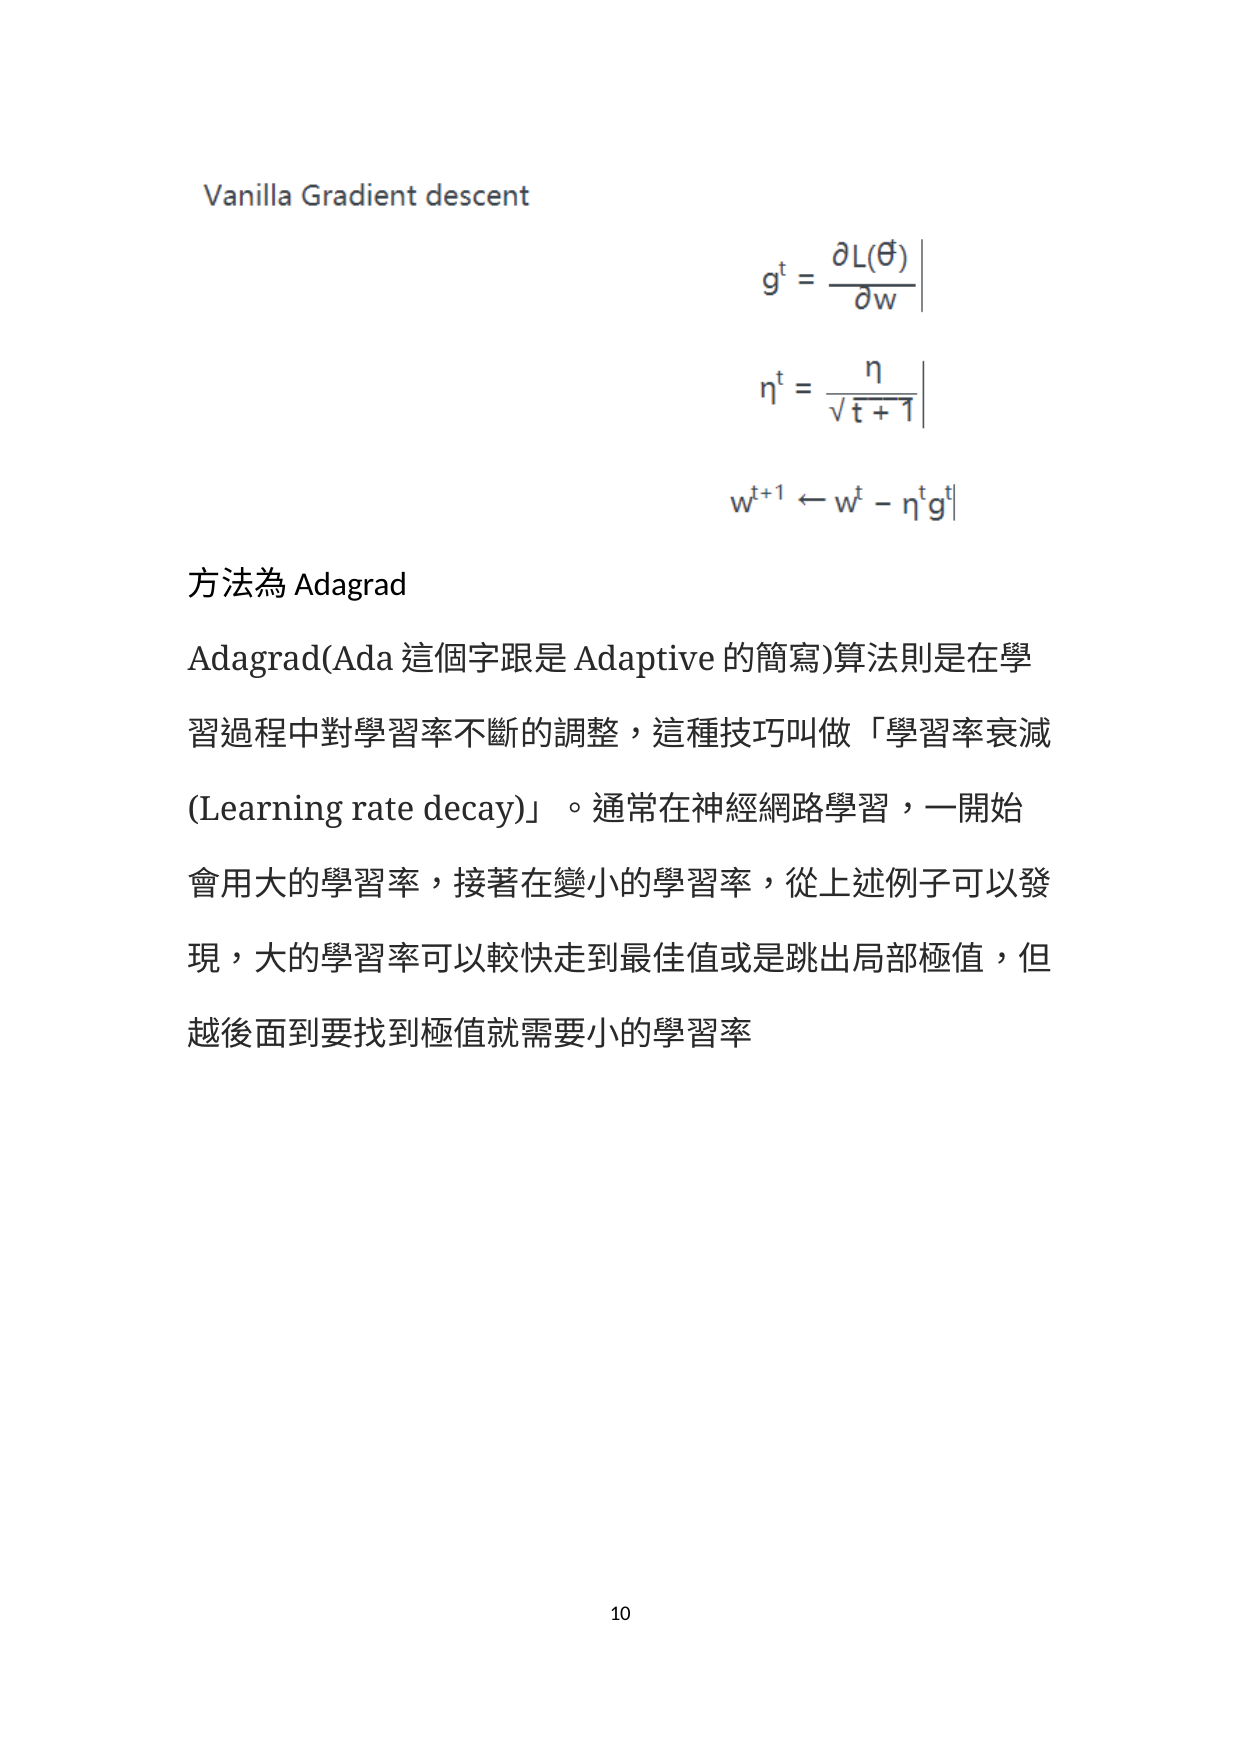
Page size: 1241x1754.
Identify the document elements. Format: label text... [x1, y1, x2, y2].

text 方法為Adagrad [187, 543, 1053, 618]
picture [187, 168, 1053, 539]
text Adagrad(Ada這個字跟是Adaptive的簡寫)算法則是在學習過程中對學習率不斷的調整，這種技巧叫做「學習率衰減(Learning rate decay)」。通常在神經網路學習，一開始會用大的學習率，接著在變小的學習率，從上述例子可以發現，大的學習率可以較快走到最佳值或是跳出局部極值，但越後面到要找到極值就需要小的學習率 [187, 618, 1053, 1068]
